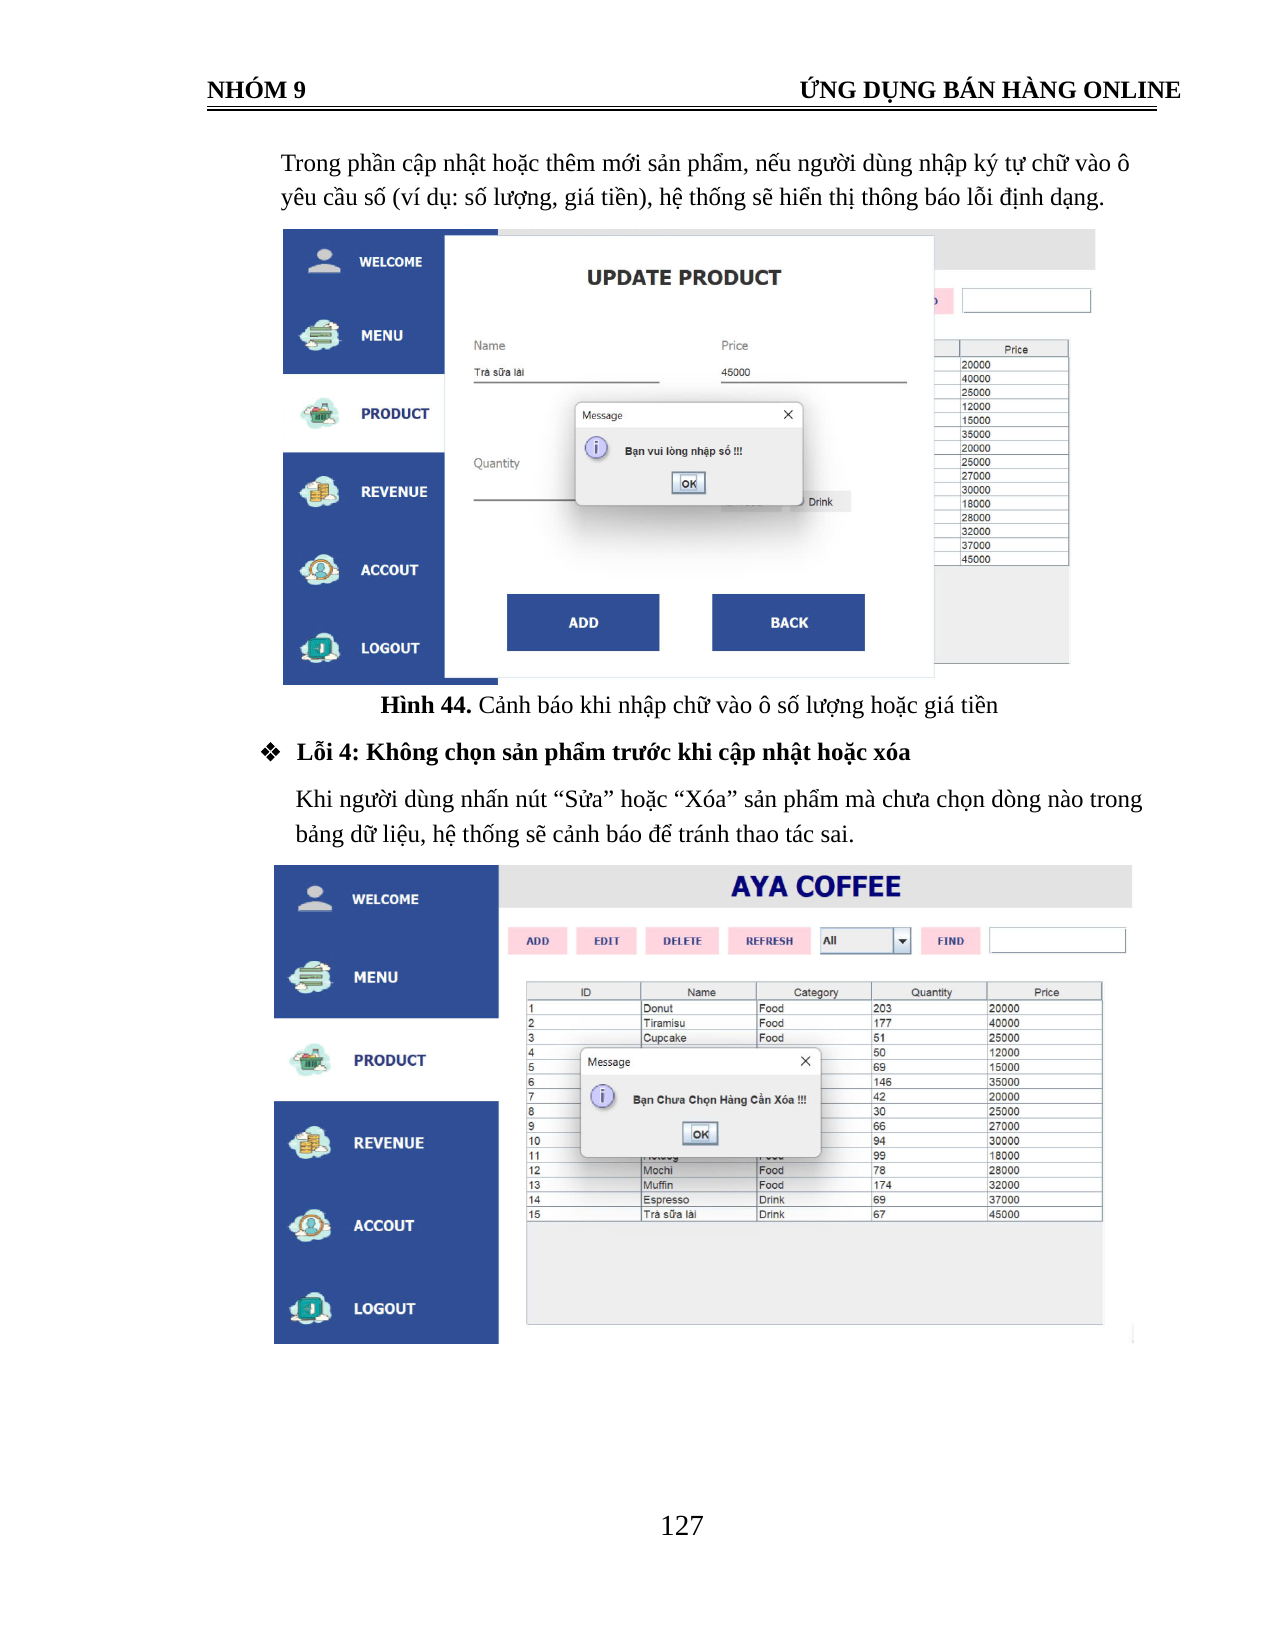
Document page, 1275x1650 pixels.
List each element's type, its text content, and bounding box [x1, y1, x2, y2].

text Khi người dùng nhấn nút “Sửa” hoặc “Xóa” sản phẩm mà chưa chọn dòng nào trong bảng dữ liệu, hệ thống sẽ cảnh báo để tránh thao tác sai. [295, 784, 1157, 848]
picture [283, 229, 1096, 685]
picture [274, 865, 1134, 1344]
text Trong phần cập nhật hoặc thêm mới sản phẩm, nếu người dùng nhập ký tự chữ vào ô yêu cầu số (ví dụ: số lượng, giá tiền), hệ thống sẽ hiển thị thông báo lỗi định dạng. [281, 148, 1157, 211]
list Lỗi 4: Không chọn sản phẩm trước khi cập nhật hoặc xóa [259, 737, 1157, 766]
